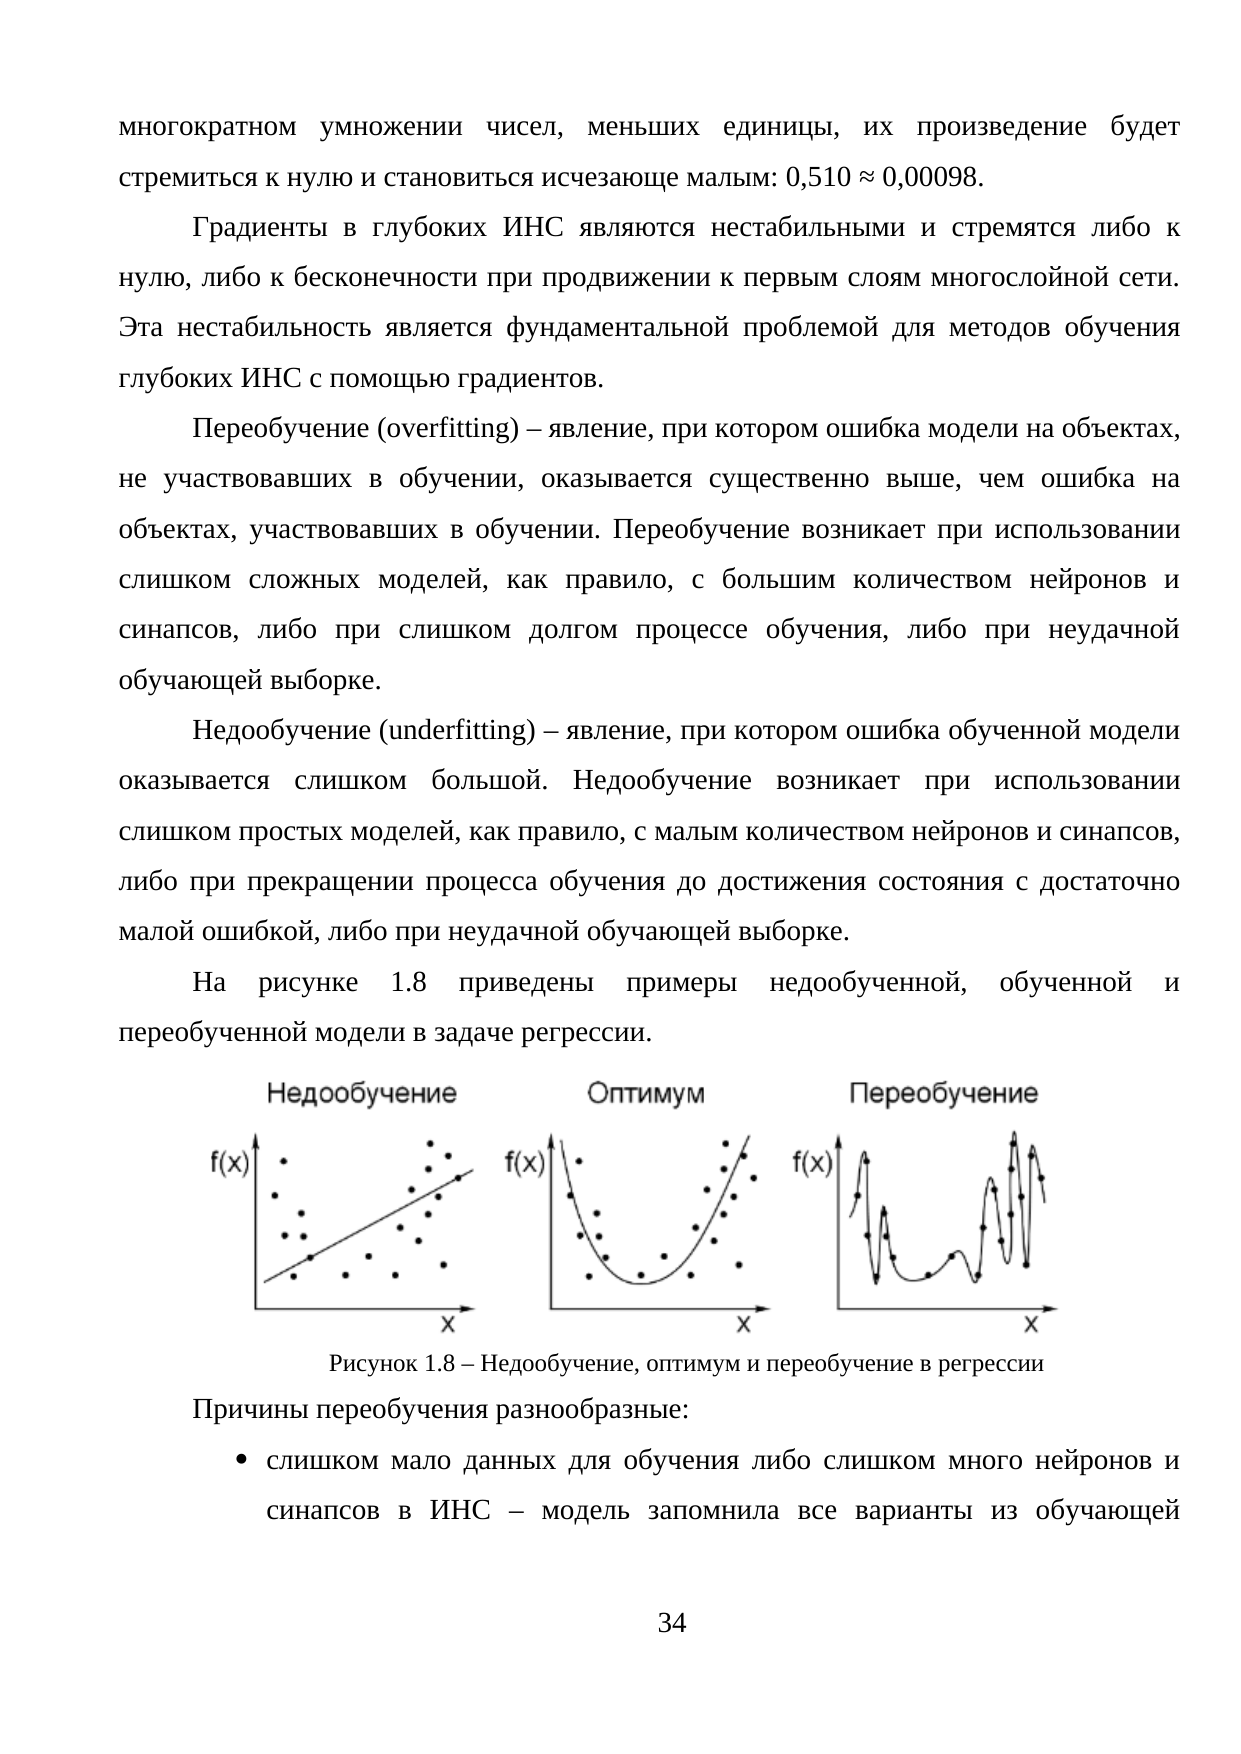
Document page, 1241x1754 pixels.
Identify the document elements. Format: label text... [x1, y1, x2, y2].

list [236, 1442, 1181, 1526]
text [118, 108, 1181, 192]
text Переобучение (overfitting) – явление, при котором ошибка модели на объектах, не участвовавших в обучении, оказывается существенно выше, чем ошибка на объектах, участвовавших в обучении. Переобучение возникает при использовании слишком сложных моделей, как правило, с большим количеством нейронов и синапсов, либо при слишком долгом процессе обучения, либо при неудачной обучающей выборке. [118, 410, 1181, 695]
text На рисунке 1.8 приведены примеры недообученной, обученной и переобученной модели в задаче регрессии. [118, 964, 1181, 1047]
text Рисунок 1.8 – Недообучение, оптимум и переобучение в регрессии [118, 1348, 1181, 1377]
picture [211, 1064, 1089, 1335]
text Причины переобучения разнообразные: [118, 1392, 1181, 1425]
text Градиенты в глубоких ИНС являются нестабильными и стремятся либо к нулю, либо к бесконечности при продвижении к первым слоям многослойной сети. Эта нестабильность является фундаментальной проблемой для методов обучения глубоких ИНС с помощью градиентов. [118, 209, 1181, 393]
text Недообучение (underfitting) – явление, при котором ошибка обученной модели оказывается слишком большой. Недообучение возникает при использовании слишком простых моделей, как правило, с малым количеством нейронов и синапсов, либо при прекращении процесса обучения до достижения состояния с достаточно малой ошибкой, либо при неудачной обучающей выборке. [118, 712, 1181, 947]
